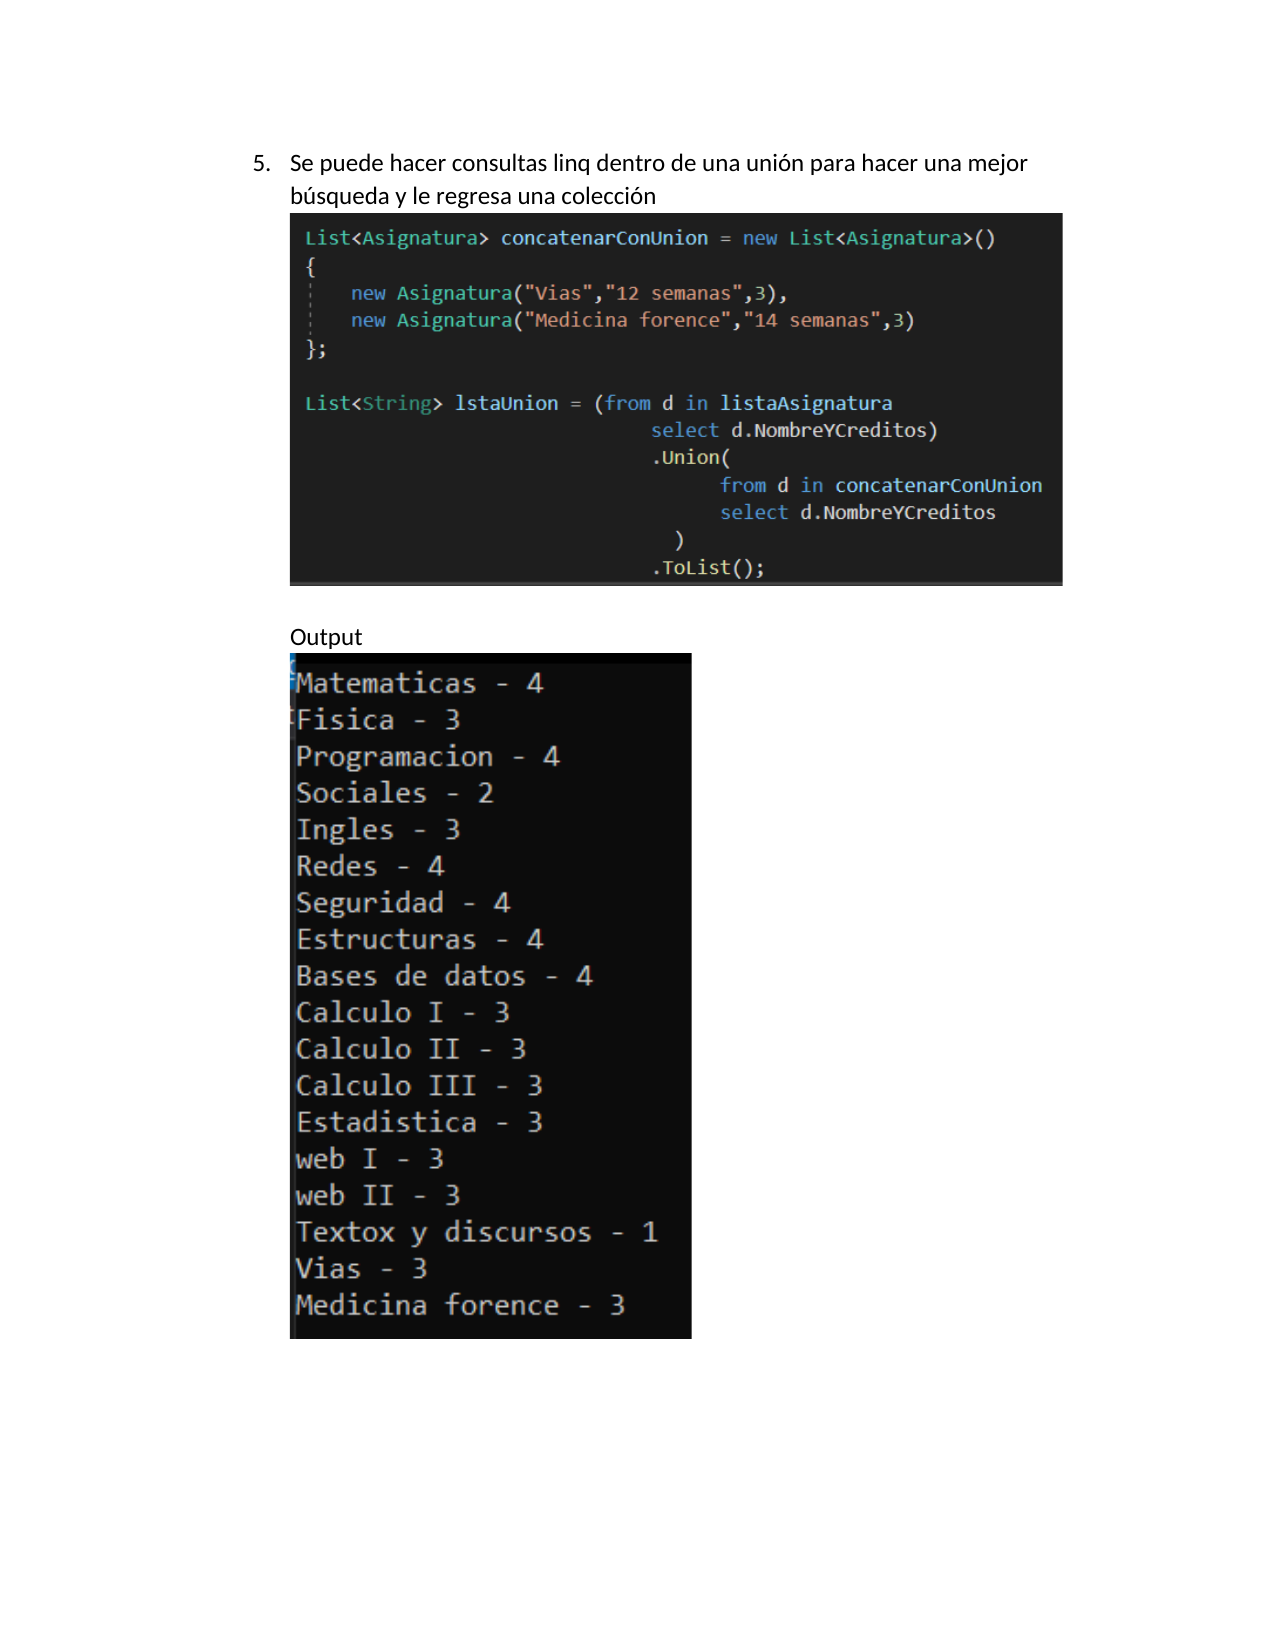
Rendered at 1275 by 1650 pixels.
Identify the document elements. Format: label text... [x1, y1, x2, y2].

list Output [290, 621, 1098, 652]
picture [289, 653, 692, 1339]
picture [289, 213, 1063, 586]
list Se puede hacer consultas linq dentro de una unión para hacer una mejor búsqueda y le regresa una colección [252, 148, 1098, 211]
